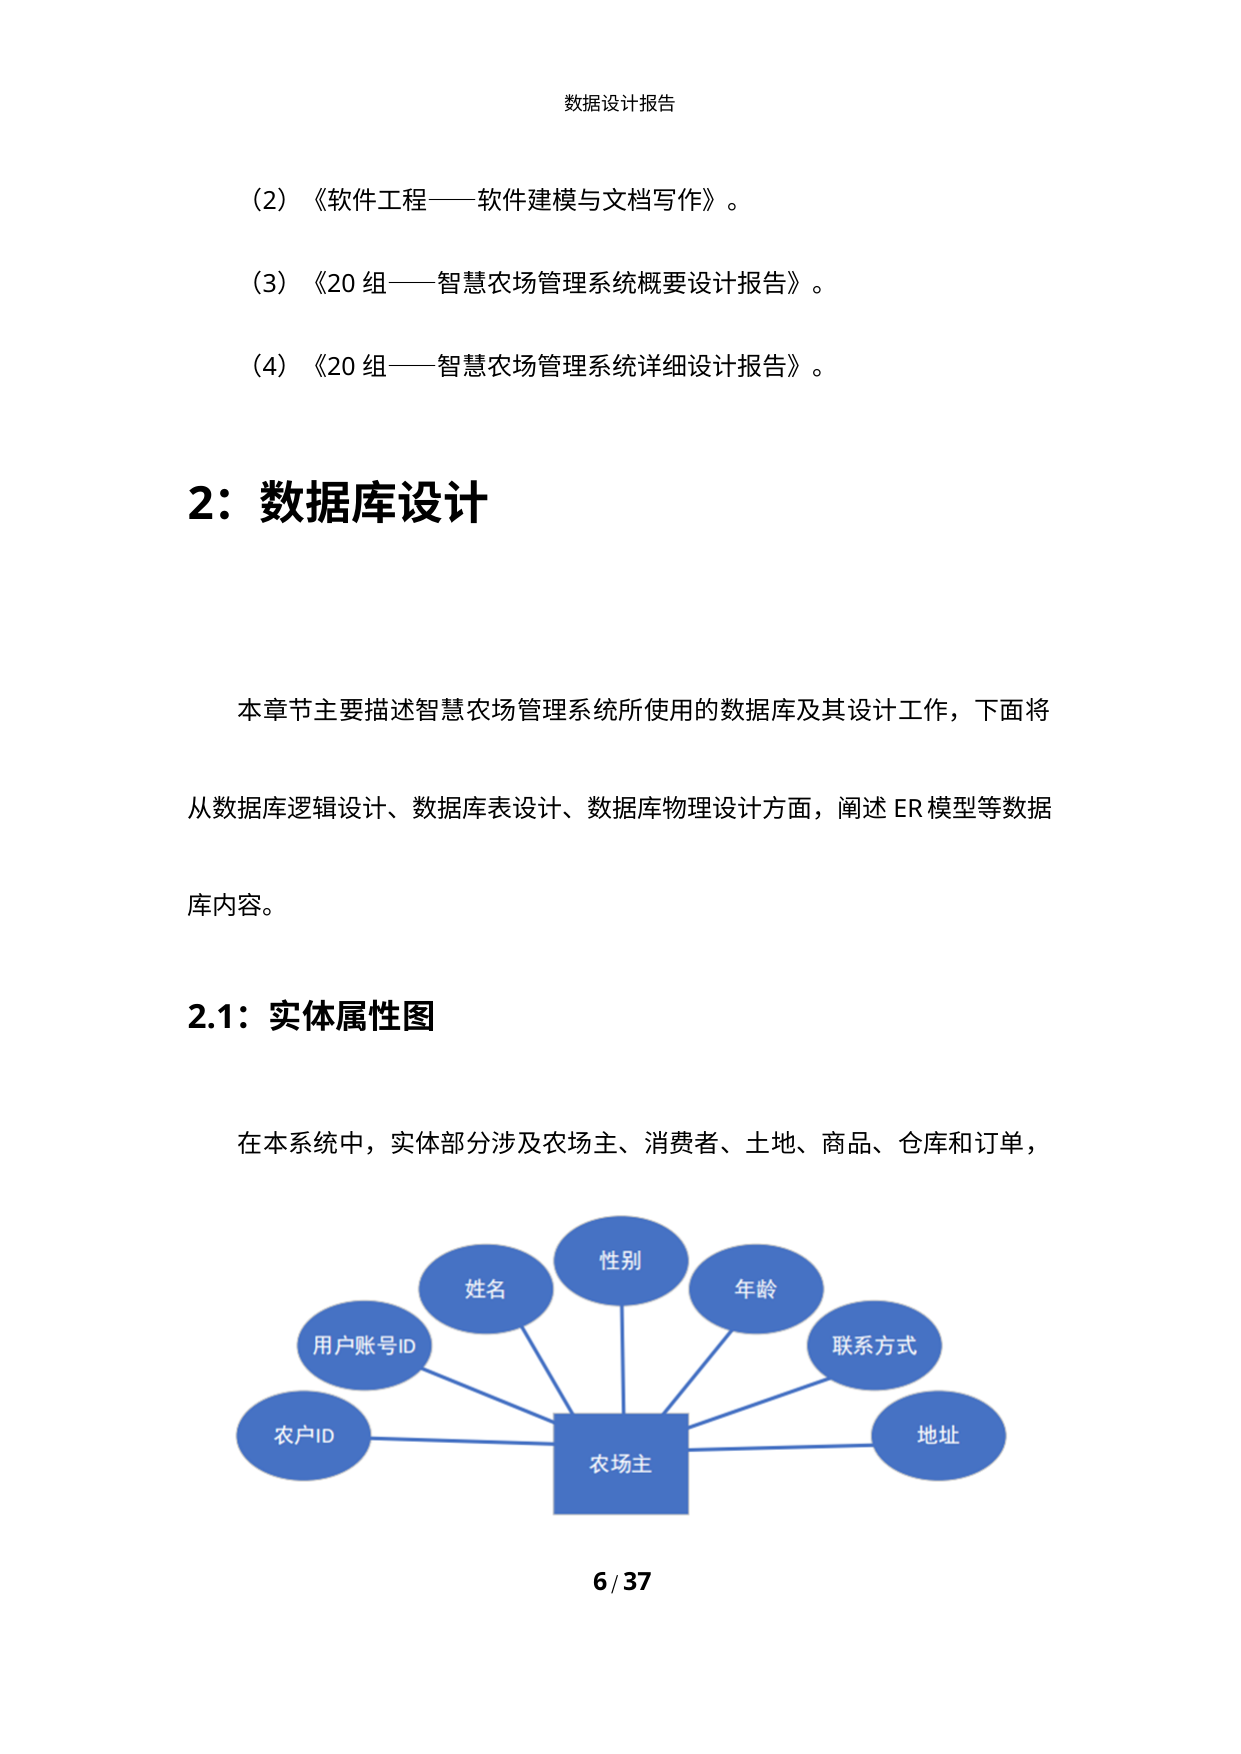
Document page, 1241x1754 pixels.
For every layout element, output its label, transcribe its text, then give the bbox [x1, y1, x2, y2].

subtitle 2：数据库设计 [187, 451, 1053, 548]
text 本章节主要描述智慧农场管理系统所使用的数据库及其设计工作，下面将从数据库逻辑设计、数据库表设计、数据库物理设计方面，阐述ER模型等数据库内容。 [187, 676, 1053, 936]
subtitle 2.1：实体属性图 [187, 981, 1053, 1046]
text 在本系统中，实体部分涉及农场主、消费者、土地、商品、仓库和订单，其属性如图2-1至图2-X所示。 [187, 1109, 1053, 1174]
text （3）《20 组——智慧农场管理系统概要设计报告》。 [187, 249, 1053, 314]
picture [187, 1207, 1053, 1531]
text （2）《软件工程——软件建模与文档写作》。 [187, 166, 1053, 231]
text （4）《20 组——智慧农场管理系统详细设计报告》。 [187, 332, 1053, 397]
